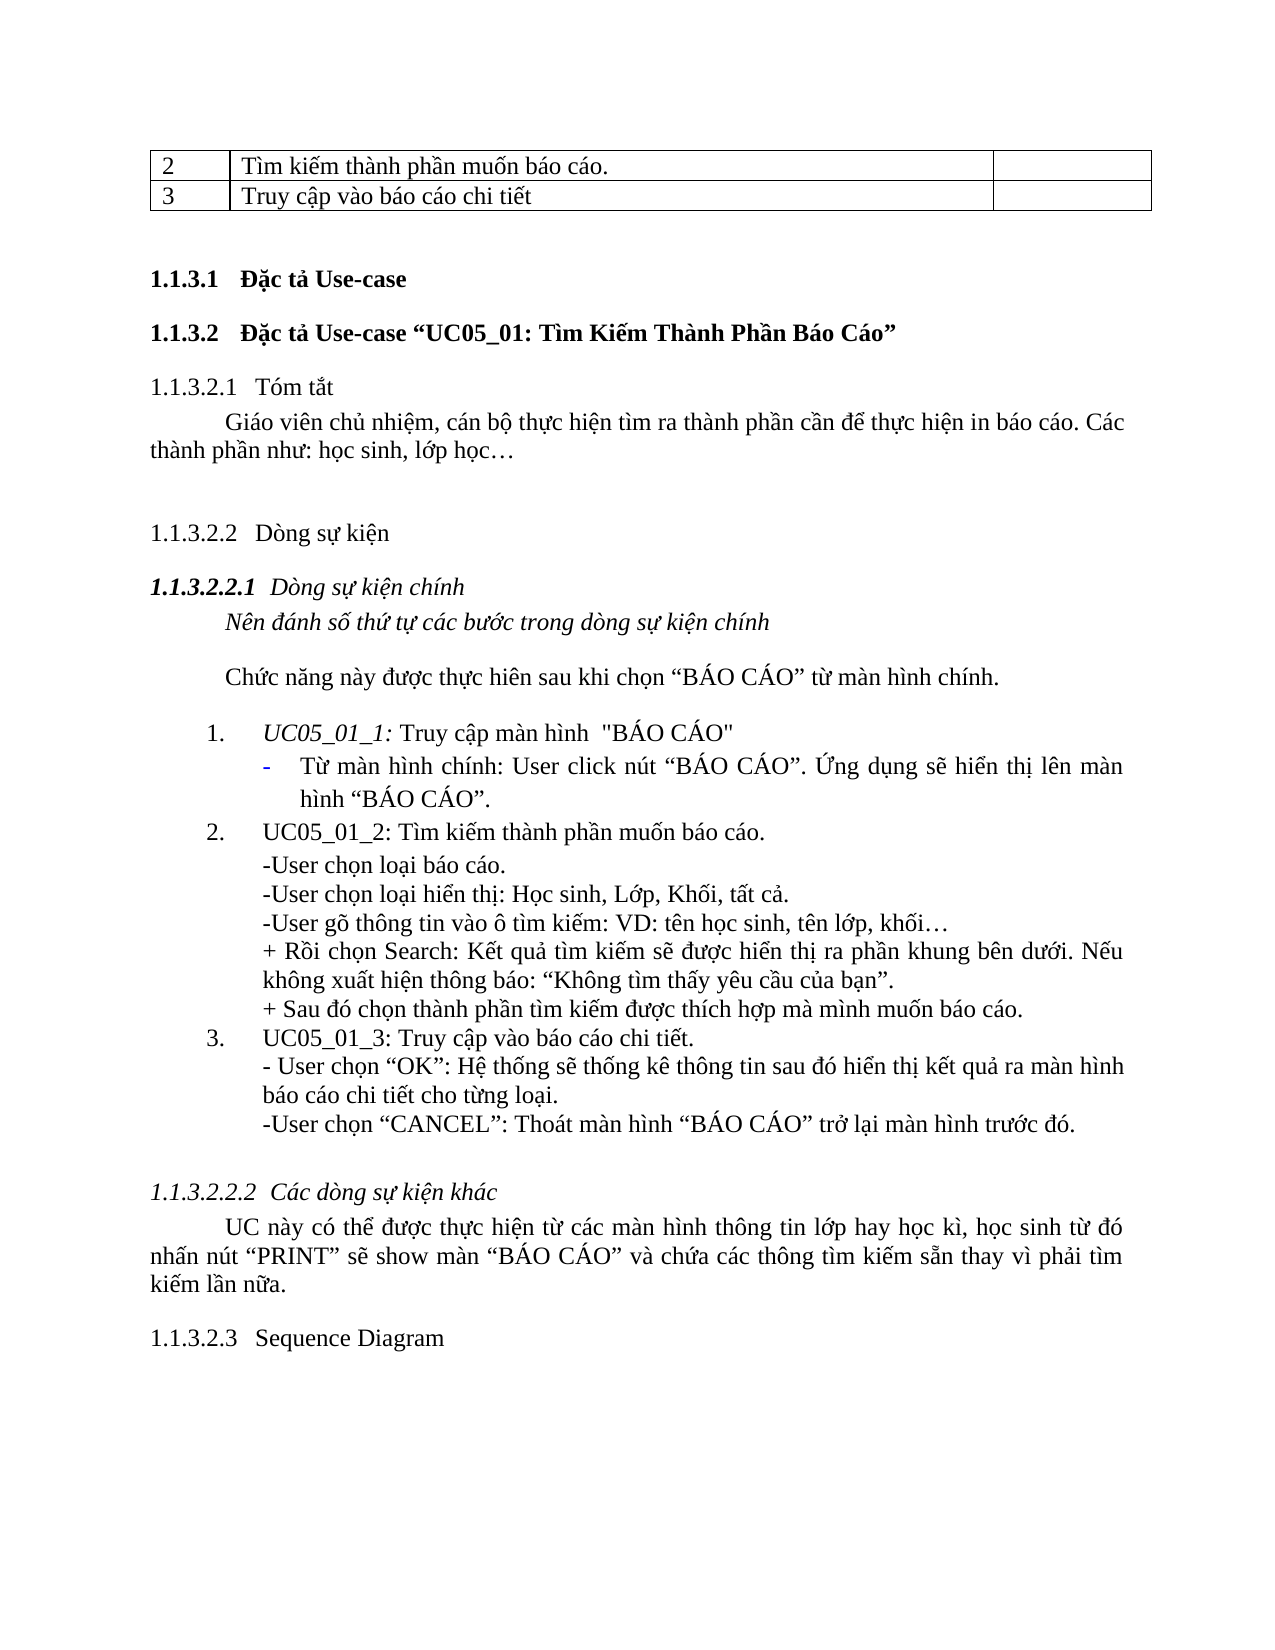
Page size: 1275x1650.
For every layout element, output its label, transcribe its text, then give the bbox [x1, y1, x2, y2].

list Từ màn hình chính: User click nút “BÁO CÁO”. Ứng dụng sẽ hiển thị lên màn hình “BÁO CÁO”. [262, 751, 1125, 813]
list -User chọn loại hiển thị: Học sinh, Lớp, Khối, tất cả. [262, 879, 1125, 908]
subtitle Dòng sự kiện chính [150, 572, 1125, 601]
text -User chọn “CANCEL”: Thoát màn hình “BÁO CÁO” trở lại màn hình trước đó. [262, 1109, 1125, 1138]
subtitle Các dòng sự kiện khác [150, 1177, 1125, 1206]
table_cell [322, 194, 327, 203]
list UC05_01_3: Truy cập vào báo cáo chi tiết. [225, 1023, 1125, 1051]
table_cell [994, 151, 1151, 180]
list - User chọn “OK”: Hệ thống sẽ thống kê thông tin sau đó hiển thị kết quả ra màn hình báo cáo chi tiết cho từng loại. [262, 1051, 1125, 1109]
subtitle Sequence Diagram [150, 1323, 1125, 1352]
list -User gõ thông tin vào ô tìm kiếm: VD: tên học sinh, tên lớp, khối… [262, 908, 1125, 936]
list UC05_01_1: Truy cập màn hình "BÁO CÁO" [225, 718, 1125, 747]
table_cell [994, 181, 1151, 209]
text UC này có thể được thực hiện từ các màn hình thông tin lớp hay học kì, học sinh từ đó nhấn nút “PRINT” sẽ show màn “BÁO CÁO” và chứa các thông tìm kiếm sẵn thay vì phải tìm kiếm lần nữa. [150, 1212, 1125, 1298]
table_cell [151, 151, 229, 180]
subtitle Tóm tắt [150, 372, 1125, 401]
text Nên đánh số thứ tự các bước trong dòng sự kiện chính [225, 607, 1125, 636]
subtitle Dòng sự kiện [150, 518, 1125, 547]
subtitle Đặc tả Use-case “UC05_01: Tìm Kiếm Thành Phần Báo Cáo” [150, 318, 1125, 347]
list -User chọn loại báo cáo. [262, 850, 1125, 879]
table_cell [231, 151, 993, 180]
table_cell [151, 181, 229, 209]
text Giáo viên chủ nhiệm, cán bộ thực hiện tìm ra thành phần cần để thực hiện in báo cáo. Các thành phần như: học sinh, lớp học… [150, 407, 1125, 464]
list + Rồi chọn Search: Kết quả tìm kiếm sẽ được hiển thị ra phần khung bên dưới. Nếu không xuất hiện thông báo: “Không tìm thấy yêu cầu của bạn”. [262, 936, 1125, 994]
list UC05_01_2: Tìm kiếm thành phần muốn báo cáo. [225, 817, 1125, 846]
subtitle Đặc tả Use-case [150, 264, 1125, 293]
list + Sau đó chọn thành phần tìm kiếm được thích hợp mà mình muốn báo cáo. [262, 994, 1125, 1023]
text Chức năng này được thực hiên sau khi chọn “BÁO CÁO” từ màn hình chính. [225, 662, 1125, 691]
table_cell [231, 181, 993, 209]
